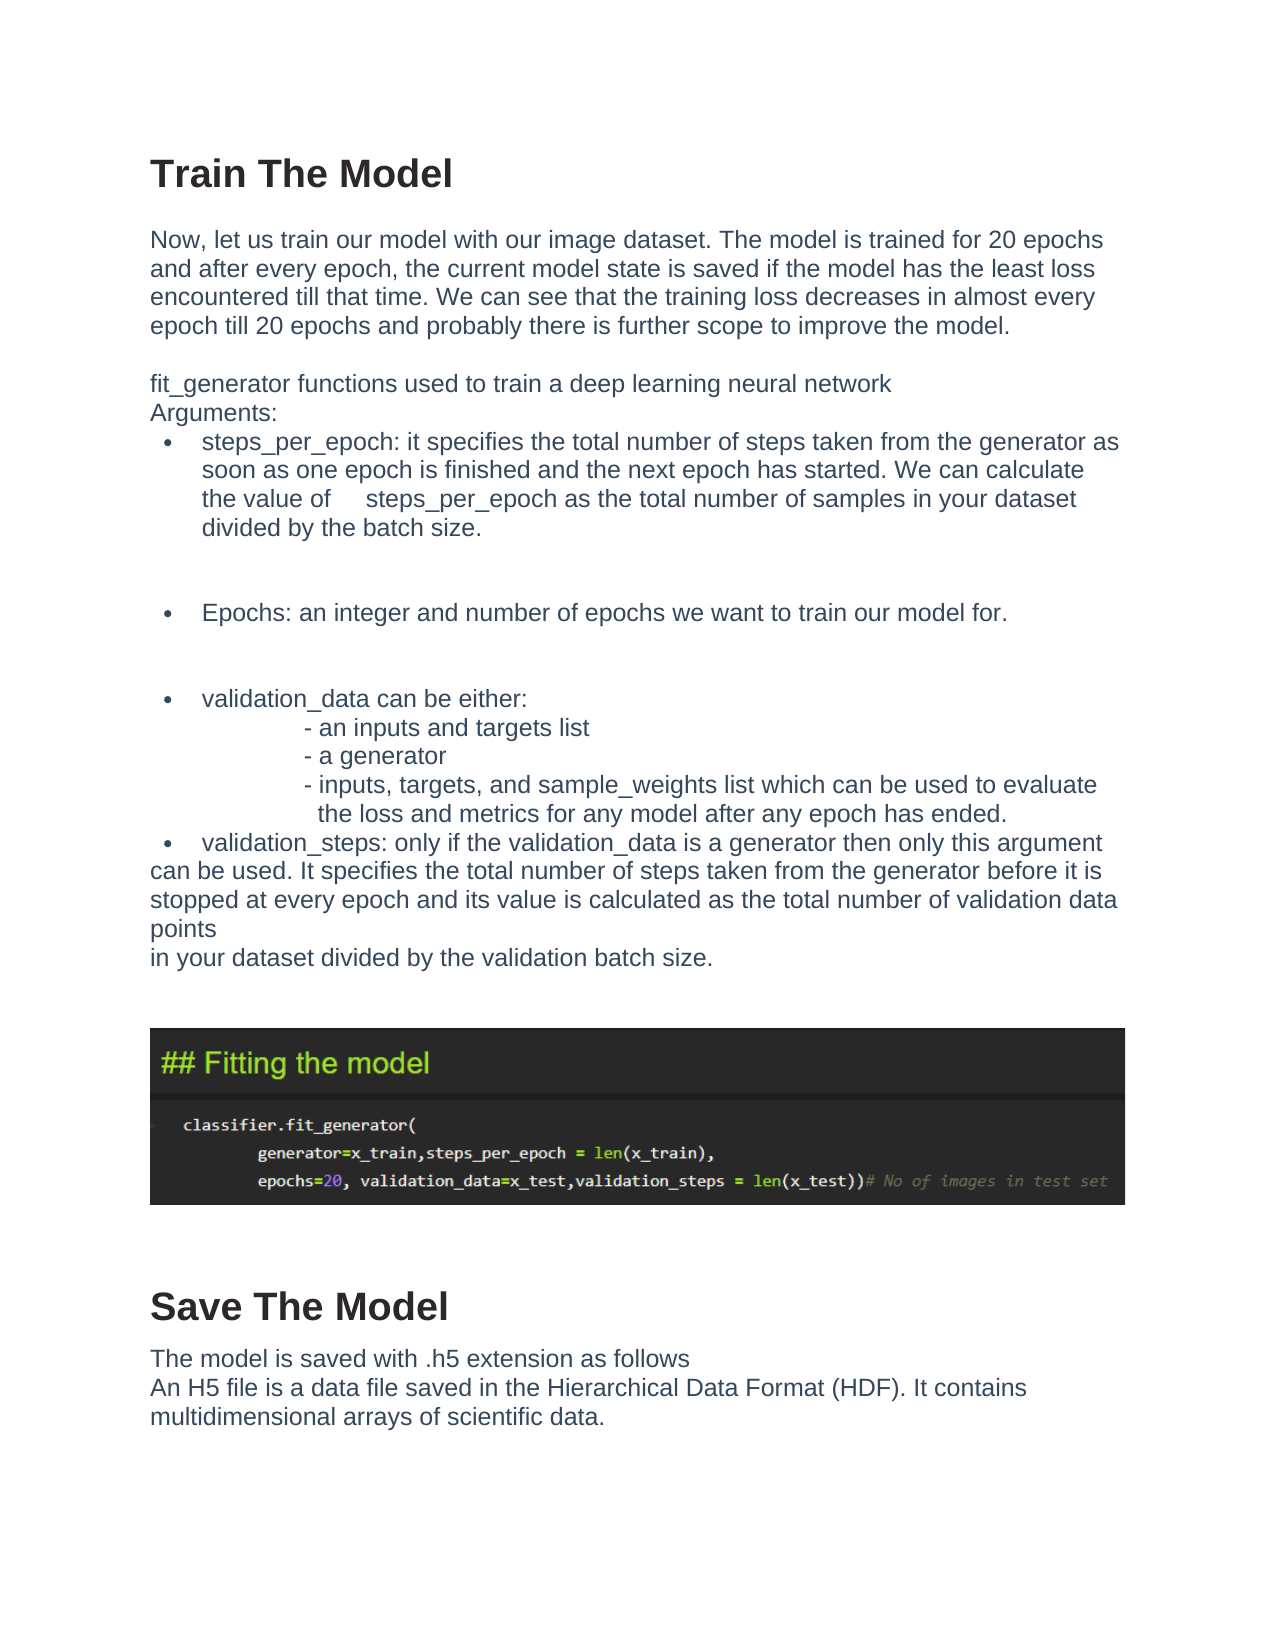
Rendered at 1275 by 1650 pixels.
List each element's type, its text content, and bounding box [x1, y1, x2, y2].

text Train The Model [150, 150, 1125, 196]
text The model is saved with .h5 extension as follows [150, 1344, 1125, 1373]
text - an inputs and targets list [150, 712, 1125, 741]
text Now, let us train our model with our image dataset. The model is trained for 20 epochs and after every epoch, the current model state is saved if the model has the least loss encountered till that time. We can see that the training loss decreases in almost every epoch till 20 epochs and probably there is further scope to improve the model. [150, 225, 1125, 340]
text can be used. It specifies the total number of steps taken from the generator before it is [150, 856, 1125, 885]
text - inputs, targets, and sample_weights list which can be used to evaluate [150, 770, 1125, 799]
list steps_per_epoch: it specifies the total number of steps taken from the generator as soon as one epoch is finished and the next epoch has started. We can calculate the value of steps_per_epoch as the total number of samples in your dataset divided by the batch size. [164, 426, 1125, 541]
text Save The Model [150, 1283, 1125, 1328]
picture [150, 1028, 1125, 1205]
text An H5 file is a data file saved in the Hierarchical Data Format (HDF). It contains multidimensional arrays of scientific data. [150, 1373, 1125, 1430]
list Epochs: an integer and number of epochs we want to train our model for. [164, 598, 1125, 627]
text the loss and metrics for any model after any epoch has ended. [150, 799, 1125, 827]
list validation_steps: only if the validation_data is a generator then only this argument [164, 827, 1125, 856]
text in your dataset divided by the validation batch size. [150, 942, 1125, 971]
text stopped at every epoch and its value is calculated as the total number of validation data points [150, 885, 1125, 942]
list validation_data can be either: [164, 684, 1125, 712]
text fit_generator functions used to train a deep learning neural network [150, 369, 1125, 398]
text - a generator [150, 741, 1125, 770]
text Arguments: [150, 398, 1125, 426]
